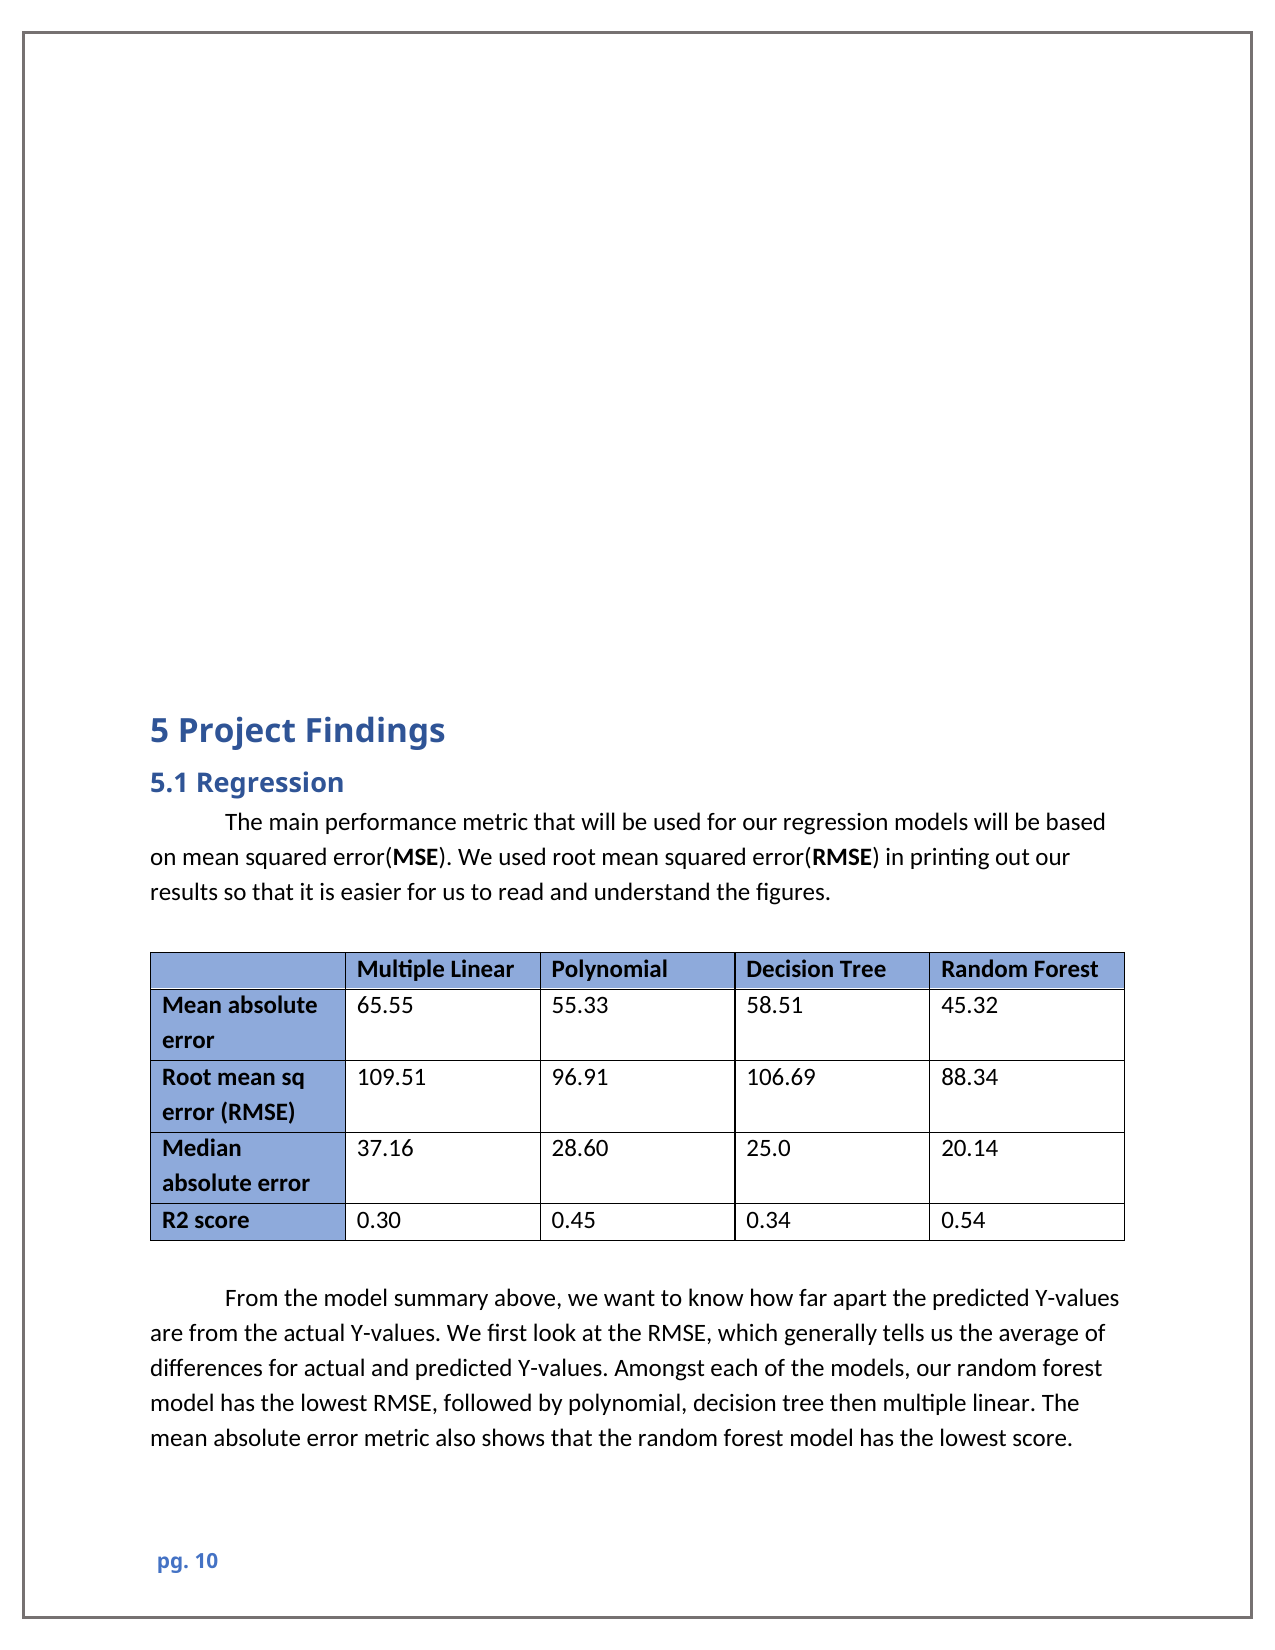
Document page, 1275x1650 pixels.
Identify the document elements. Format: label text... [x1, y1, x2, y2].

subtitle 5.1 Regression [150, 763, 1125, 800]
table_cell 88.34 [930, 1061, 1124, 1132]
table_cell ﻿0.45 [541, 1204, 734, 1240]
table_cell Median absolute error [151, 1133, 345, 1203]
table_cell ﻿0.34 [736, 1204, 929, 1240]
table_cell ﻿20.14 [930, 1133, 1124, 1203]
table_header Polynomial [541, 953, 734, 988]
table_cell ﻿106.69 [736, 1061, 929, 1132]
table_header Multiple Linear [346, 953, 540, 988]
table_cell ﻿28.60 [541, 1133, 734, 1203]
table_cell ﻿37.16 [346, 1133, 540, 1203]
table_cell Root mean sq error (RMSE) [151, 1061, 345, 1132]
table_cell ﻿58.51 [736, 990, 929, 1060]
table_header [151, 953, 345, 988]
table_cell ﻿65.55 [346, 990, 540, 1060]
text From the model summary above, we want to know how far apart the predicted Y-values are from the actual Y-values. We first look at the RMSE, which generally tells us the average of differences for actual and predicted Y-values. Amongst each of the models, our random forest model has the lowest RMSE, followed by polynomial, decision tree then multiple linear. The mean absolute error metric also shows that the random forest model has the lowest score. [150, 1282, 1125, 1452]
text The main performance metric that will be used for our regression models will be based on mean squared error(MSE). We used root mean squared error(RMSE) in printing out our results so that it is easier for us to read and understand the figures. [150, 806, 1125, 906]
table_cell 25.0 [736, 1133, 929, 1203]
subtitle 5 Project Findings [150, 707, 1125, 753]
table_cell ﻿55.33 [541, 990, 734, 1060]
table_cell ﻿96.91 [541, 1061, 734, 1132]
table_cell ﻿109.51 [346, 1061, 540, 1132]
table_cell Mean absolute error [151, 990, 345, 1060]
table_cell ﻿0.30 [346, 1204, 540, 1240]
table_cell R2 score [151, 1204, 345, 1240]
table_cell ﻿0.54 [930, 1204, 1124, 1240]
table_header Decision Tree [736, 953, 929, 988]
table_cell ﻿45.32 [930, 990, 1124, 1060]
table_header Random Forest [930, 953, 1124, 988]
